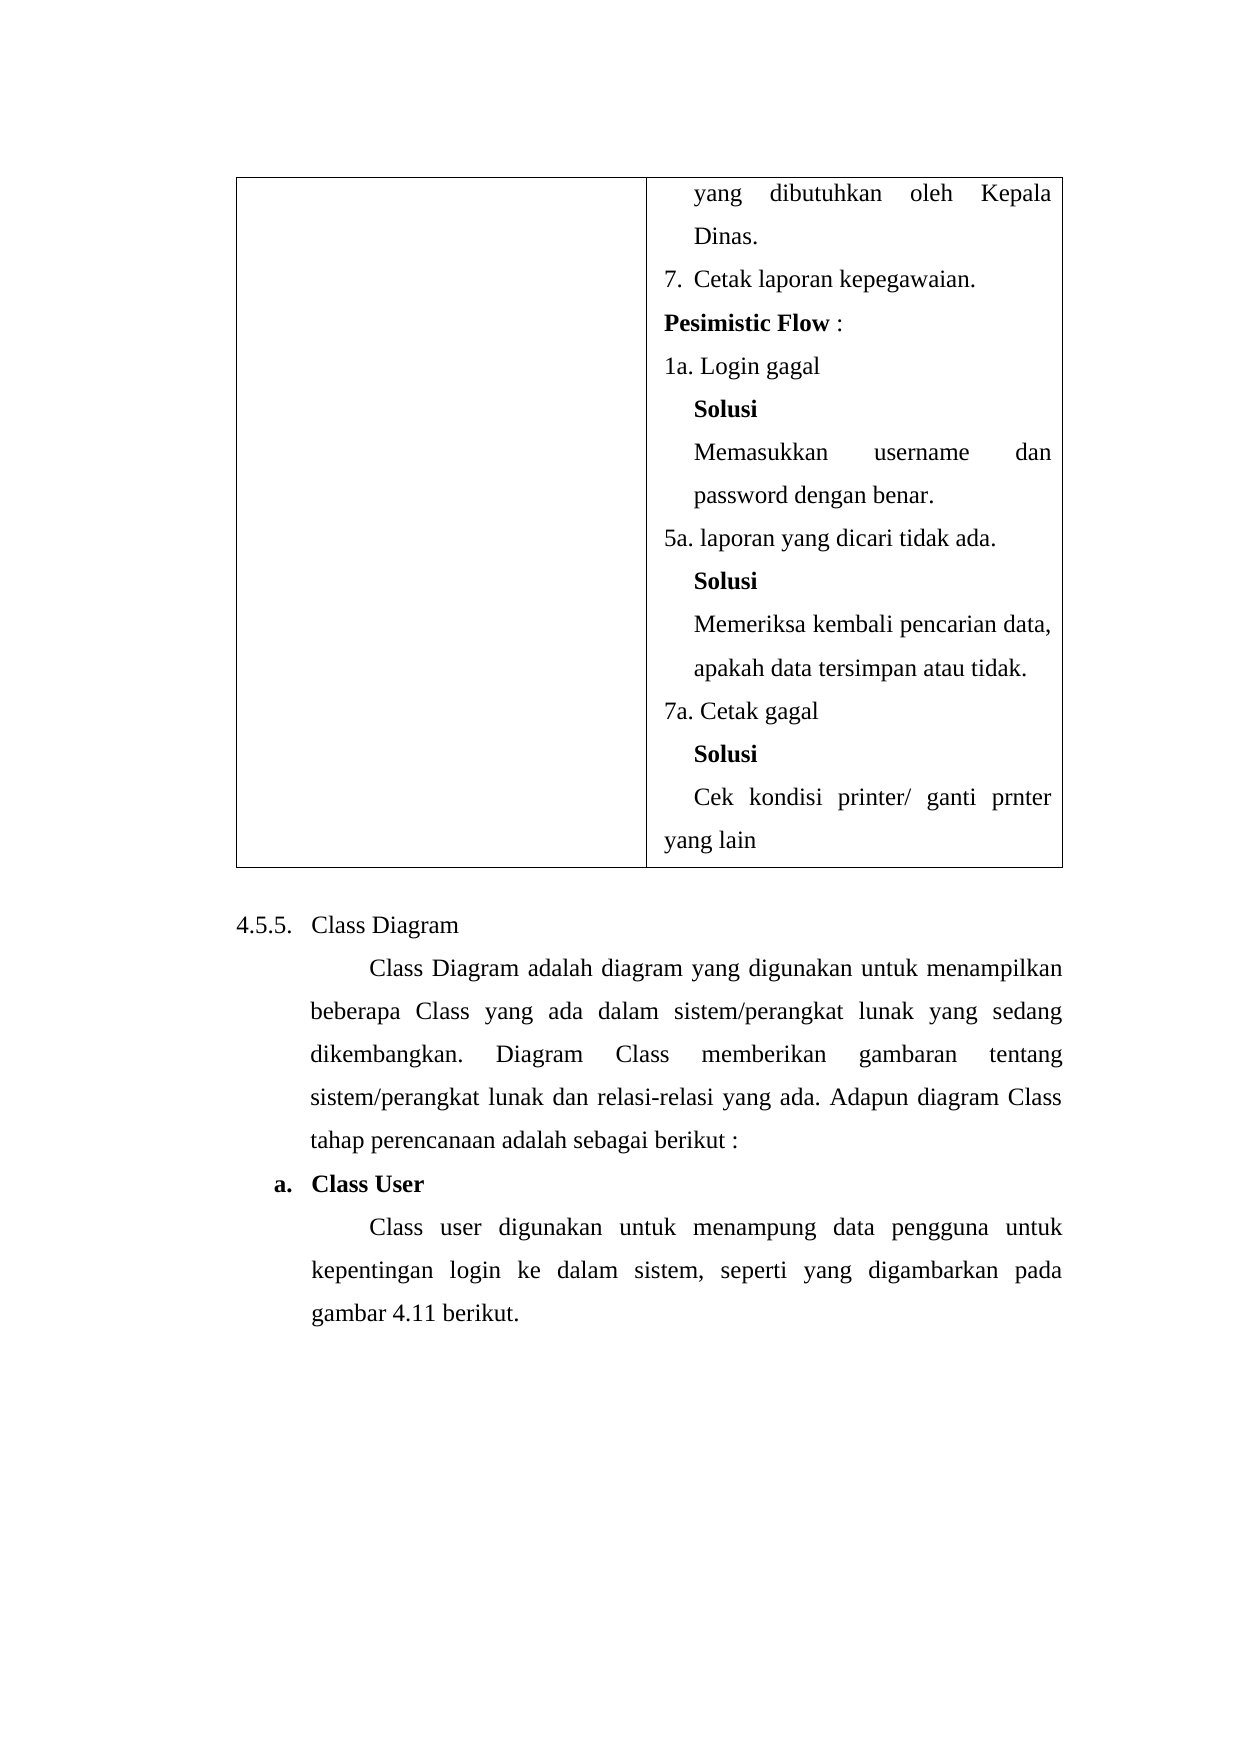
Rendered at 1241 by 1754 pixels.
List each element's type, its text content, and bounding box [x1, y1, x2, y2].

subtitle 4.5.5. Class Diagram [236, 910, 1063, 939]
list Class user digunakan untuk menampung data pengguna untuk kepentingan login ke dalam sistem, seperti yang digambarkan pada gambar 4.11 berikut. [311, 1212, 1063, 1327]
text Class Diagram adalah diagram yang digunakan untuk menampilkan beberapa Class yang ada dalam sistem/perangkat lunak yang sedang dikembangkan. Diagram Class memberikan gambaran tentang sistem/perangkat lunak dan relasi-relasi yang ada. Adapun diagram Class tahap perencanaan adalah sebagai berikut : [310, 953, 1063, 1154]
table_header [647, 178, 1062, 867]
list Class User [274, 1169, 1063, 1197]
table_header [237, 178, 646, 867]
